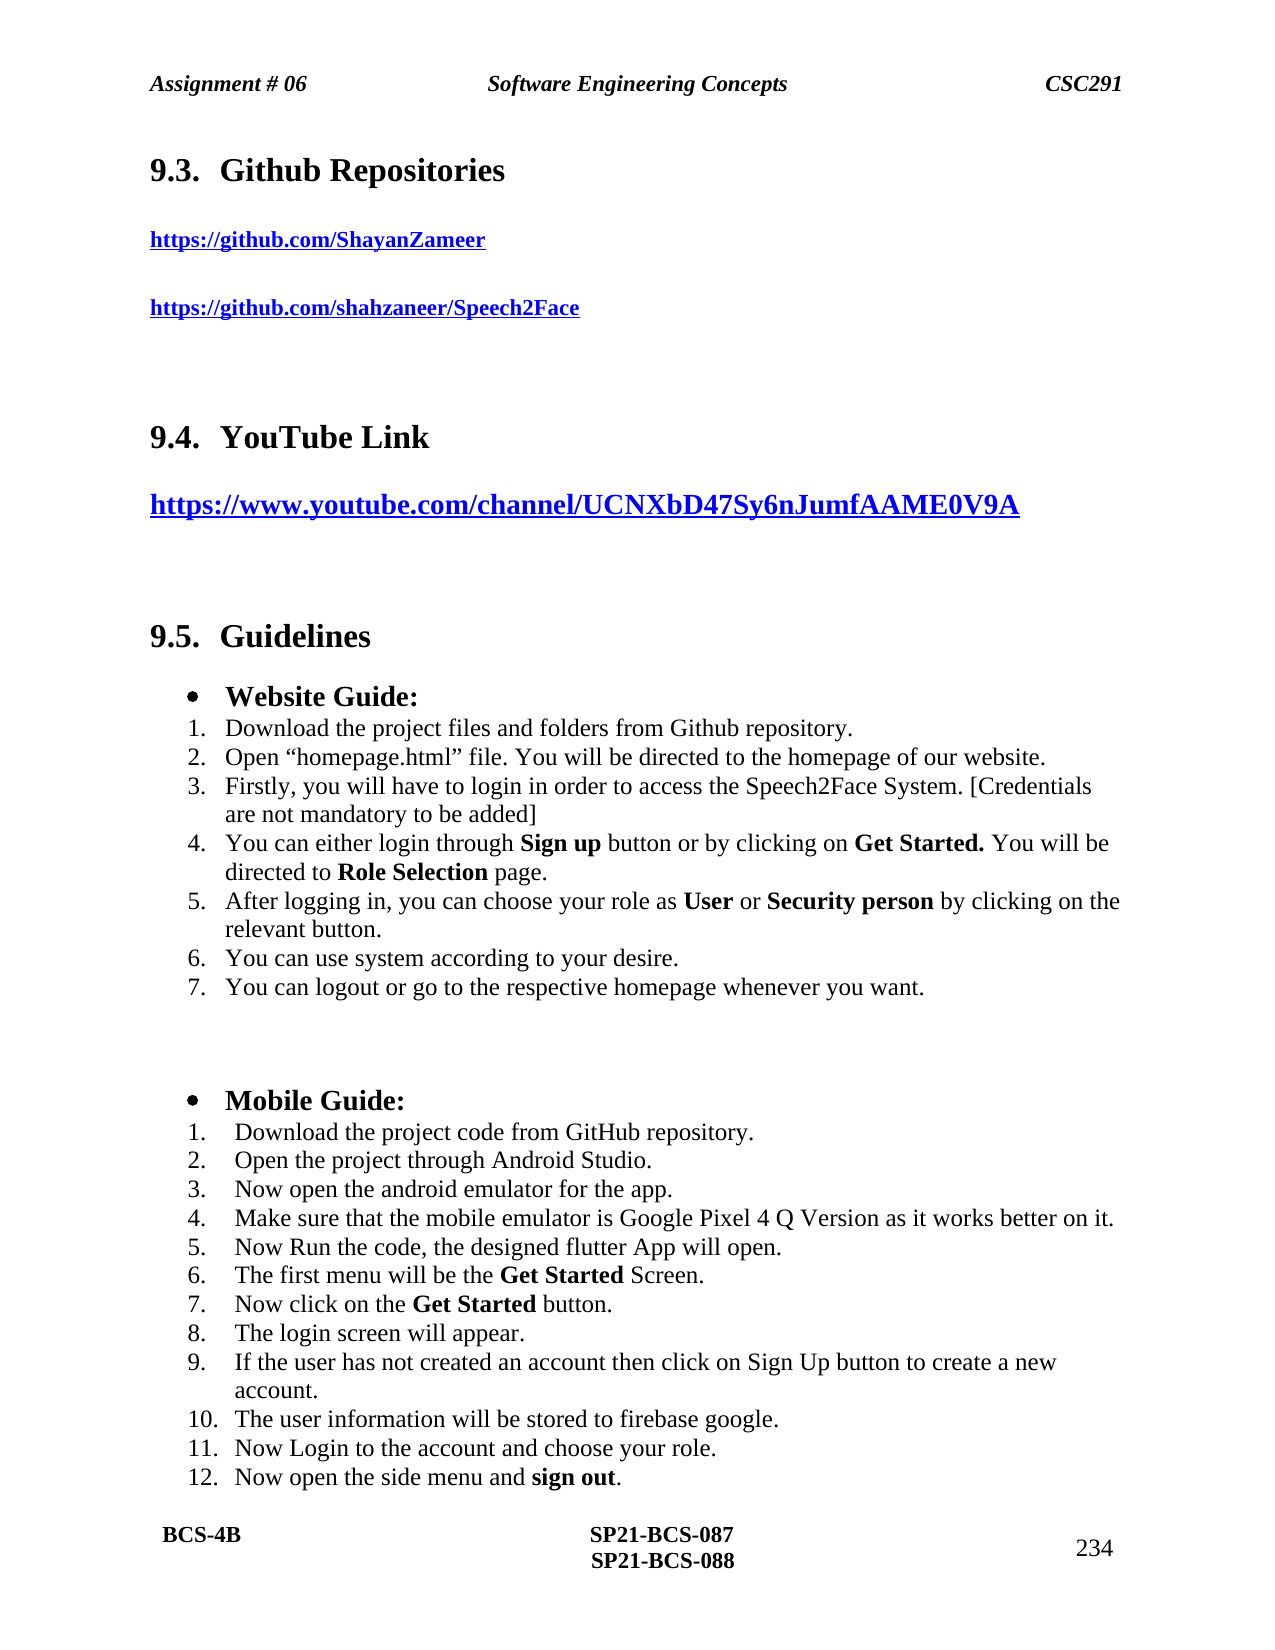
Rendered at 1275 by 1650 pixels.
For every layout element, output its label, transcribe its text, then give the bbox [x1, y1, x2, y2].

subtitle Github Repositories [150, 150, 1125, 188]
subtitle YouTube Link [150, 417, 1125, 455]
subtitle https://github.com/shahzaneer/Speech2Face [150, 281, 1125, 324]
list Open “homepage.html” file. You will be directed to the homepage of our website. [187, 742, 1125, 771]
list Website Guide: [187, 679, 1125, 713]
list The user information will be stored to firebase google. [187, 1404, 1125, 1433]
list Now open the side menu and sign out. [187, 1462, 1125, 1491]
list Download the project code from GitHub repository. [187, 1117, 1125, 1146]
subtitle https://www.youtube.com/channel/UCNXbD47Sy6nJumfAAME0V9A [150, 480, 1125, 523]
list If the user has not created an account then click on Sign Up button to create a new account. [187, 1347, 1125, 1404]
list Now Login to the account and choose your role. [187, 1433, 1125, 1462]
list Open the project through Android Studio. [187, 1146, 1125, 1174]
list You can either login through Sign up button or by clicking on Get Started. You will be directed to Role Selection page. [187, 828, 1125, 886]
list Download the project files and folders from Github repository. [187, 713, 1125, 742]
list Now Run the code, the designed flutter App will open. [187, 1232, 1125, 1261]
subtitle Guidelines [150, 616, 1125, 654]
list Mobile Guide: [187, 1083, 1125, 1117]
list Firstly, you will have to login in order to access the Speech2Face System. [Credentials are not mandatory to be added] [187, 771, 1125, 828]
list After logging in, you can choose your role as User or Security person by clicking on the relevant button. [187, 886, 1125, 943]
subtitle https://github.com/ShayanZameer [150, 213, 1125, 256]
list The login screen will appear. [187, 1318, 1125, 1347]
list Make sure that the mobile emulator is Google Pixel 4 Q Version as it works better on it. [187, 1203, 1125, 1232]
list You can use system according to your desire. [187, 943, 1125, 972]
list You can logout or go to the respective homepage whenever you want. [187, 972, 1125, 1001]
list Now click on the Get Started button. [187, 1289, 1125, 1318]
list The first menu will be the Get Started Screen. [187, 1261, 1125, 1289]
list Now open the android emulator for the app. [187, 1174, 1125, 1203]
